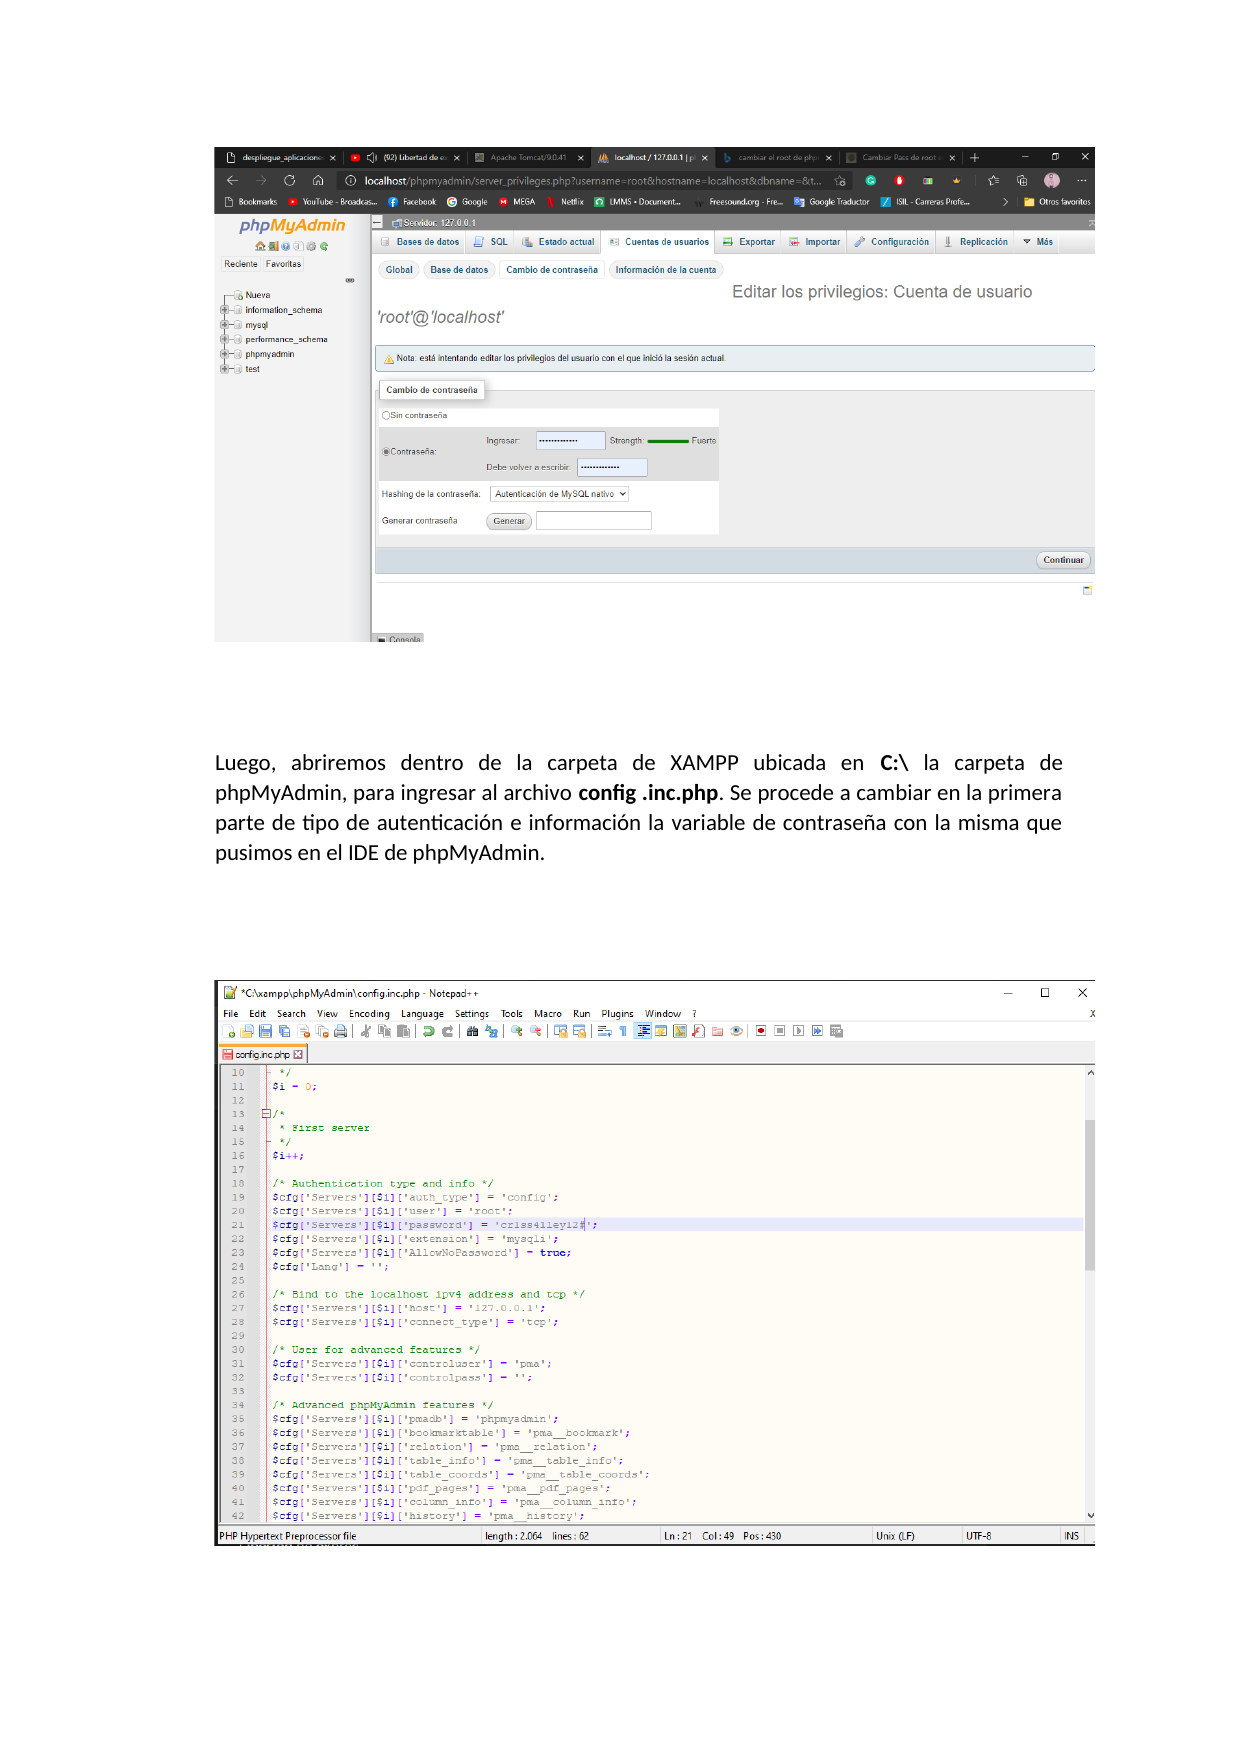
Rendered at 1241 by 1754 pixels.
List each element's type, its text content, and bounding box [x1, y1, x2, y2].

picture [214, 147, 1095, 642]
text Luego, abriremos dentro de la carpeta de XAMPP ubicada en C:\ la carpeta de phpMyAdmin, para ingresar al archivo config .inc.php. Se procede a cambiar en la primera parte de tipo de autenticación e información la variable de contraseña con la misma que pusimos en el IDE de phpMyAdmin. [215, 748, 1063, 867]
picture [214, 980, 1095, 1546]
